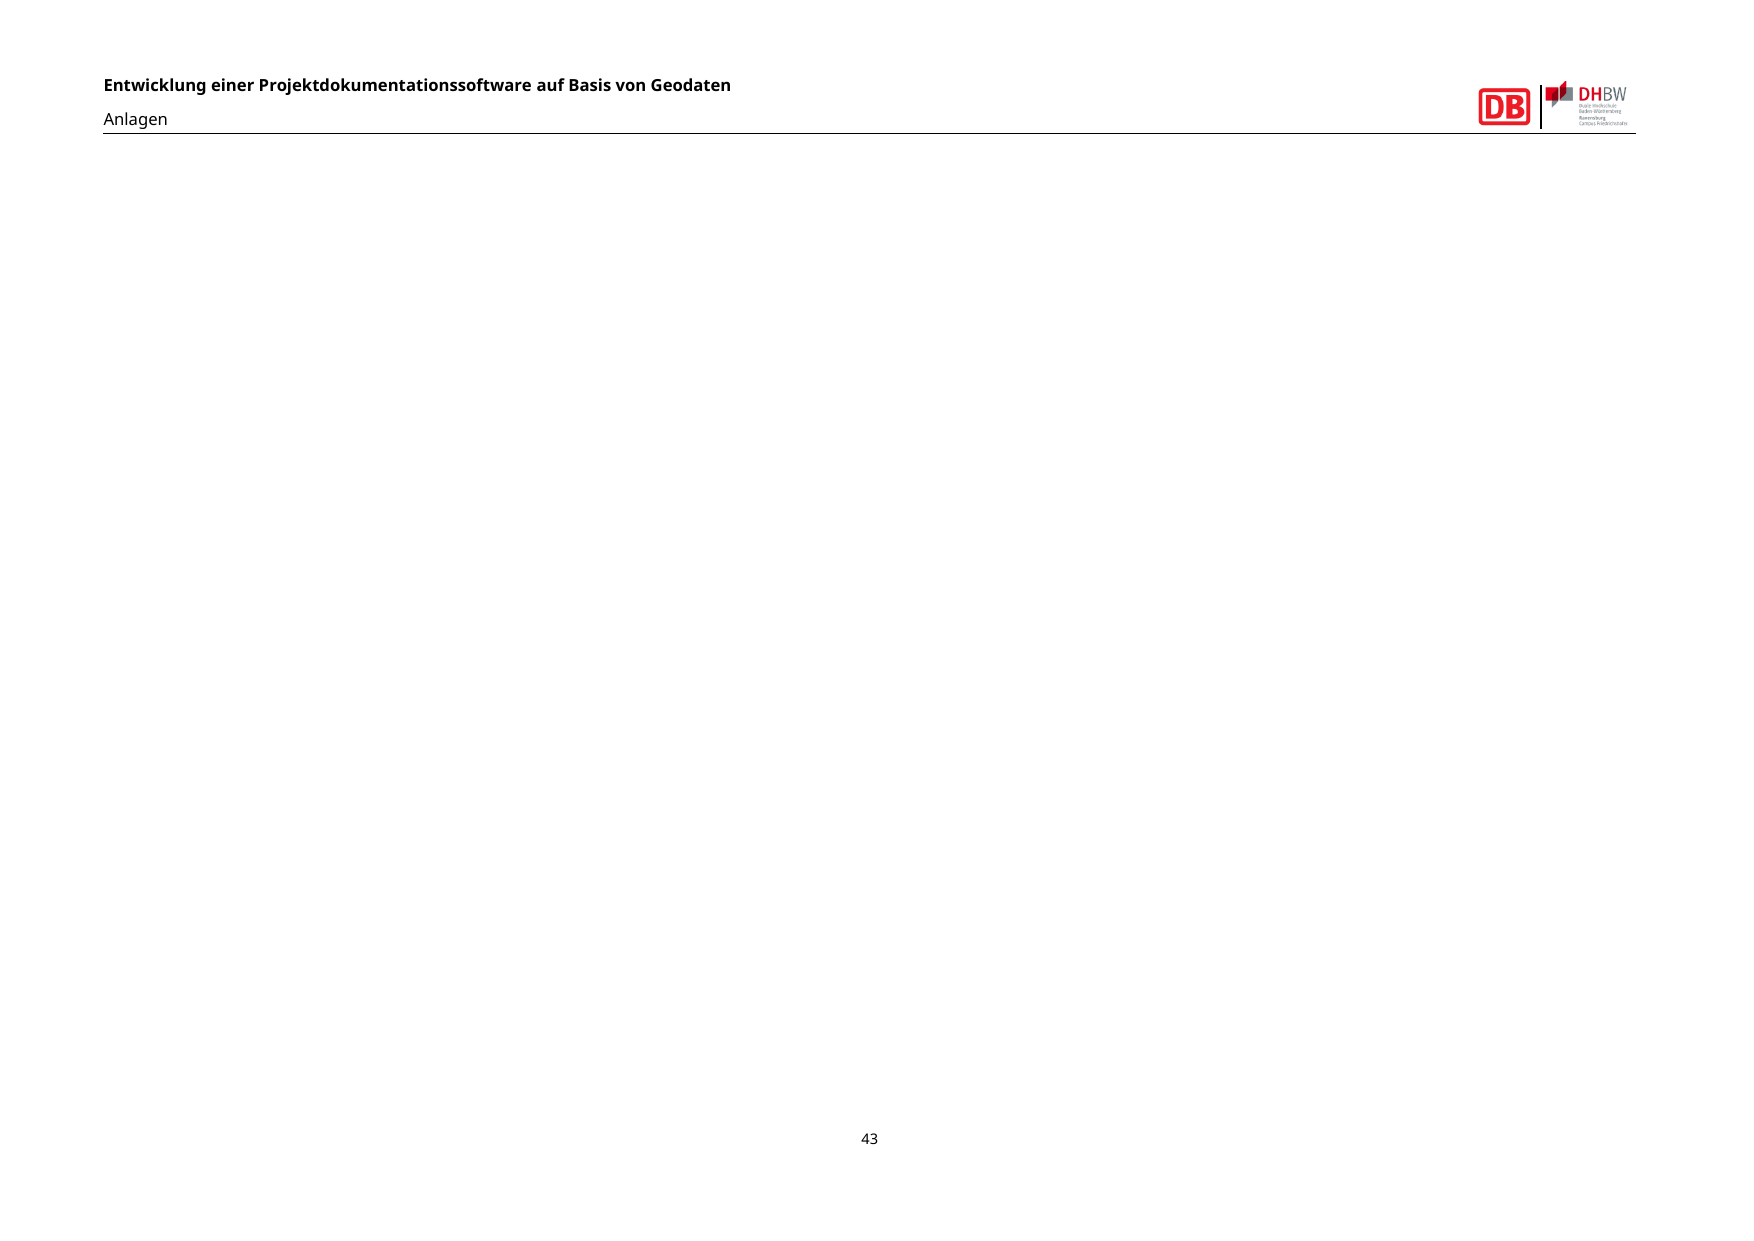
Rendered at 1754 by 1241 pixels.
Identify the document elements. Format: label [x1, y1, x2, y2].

picture [1478, 88, 1531, 126]
picture [1545, 81, 1628, 126]
